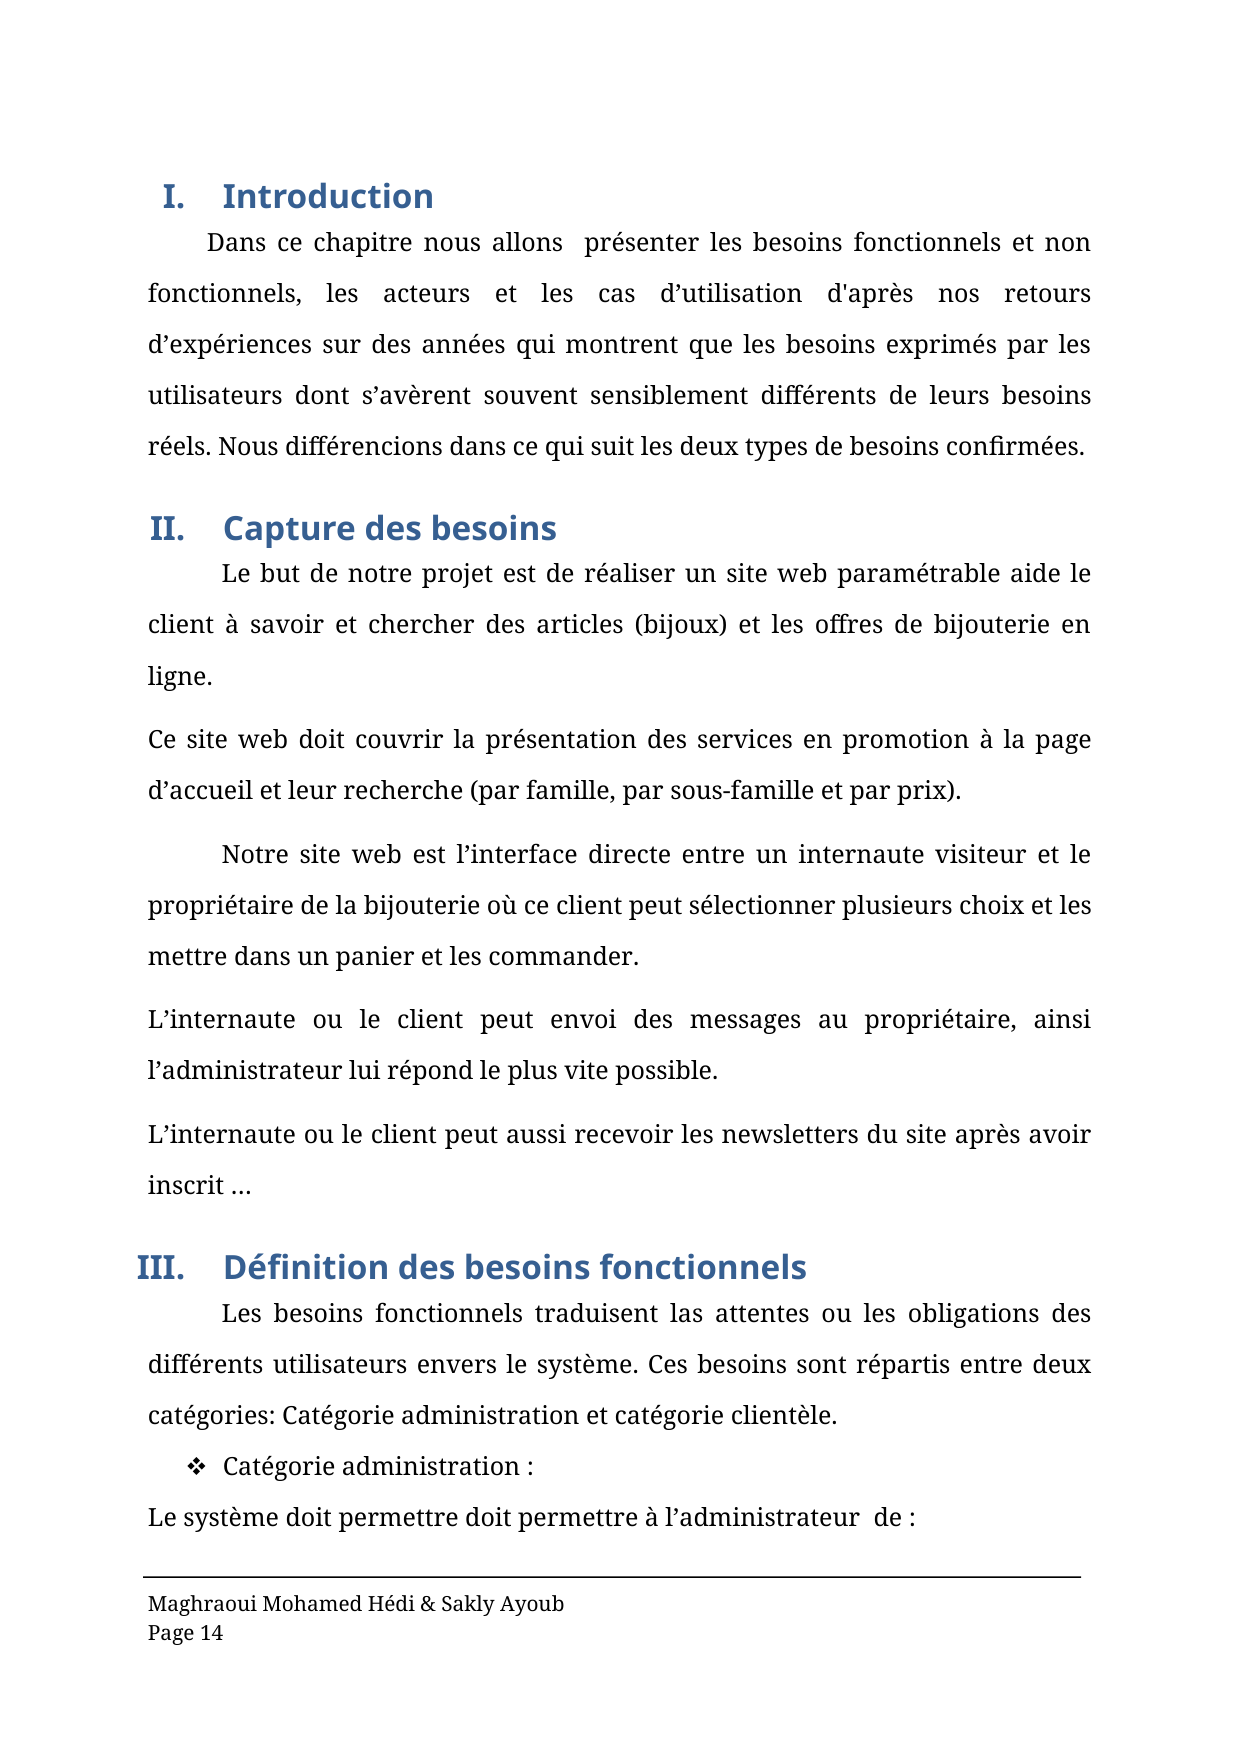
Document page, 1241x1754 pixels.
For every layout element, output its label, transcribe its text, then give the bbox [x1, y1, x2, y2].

text L’internaute ou le client peut envoi des messages au propriétaire, ainsi l’administrateur lui répond le plus vite possible. [148, 1002, 1093, 1087]
text L’internaute ou le client peut aussi recevoir les newsletters du site après avoir inscrit … [148, 1117, 1093, 1202]
list Catégorie administration : [185, 1448, 1093, 1482]
text Le système doit permettre doit permettre à l’administrateur de : [148, 1499, 1093, 1533]
title Introduction [185, 173, 1093, 218]
text Les besoins fonctionnels traduisent las attentes ou les obligations des différents utilisateurs envers le système. Ces besoins sont répartis entre deux catégories: Catégorie administration et catégorie clientèle. [148, 1295, 1093, 1431]
text Le but de notre projet est de réaliser un site web paramétrable aide le client à savoir et chercher des articles (bijoux) et les offres de bijouterie en ligne. [148, 556, 1093, 692]
title Capture des besoins [185, 504, 1093, 550]
text Dans ce chapitre nous allons présenter les besoins fonctionnels et non fonctionnels, les acteurs et les cas d’utilisation d'après nos retours d’expériences sur des années qui montrent que les besoins exprimés par les utilisateurs dont s’avèrent souvent sensiblement différents de leurs besoins réels. Nous différencions dans ce qui suit les deux types de besoins confirmées. [148, 224, 1093, 462]
text Ce site web doit couvrir la présentation des services en promotion à la page d’accueil et leur recherche (par famille, par sous-famille et par prix). [148, 722, 1093, 807]
text Notre site web est l’interface directe entre un internaute visiteur et le propriétaire de la bijouterie où ce client peut sélectionner plusieurs choix et les mettre dans un panier et les commander. [148, 836, 1093, 972]
title Définition des besoins fonctionnels [185, 1244, 1093, 1289]
